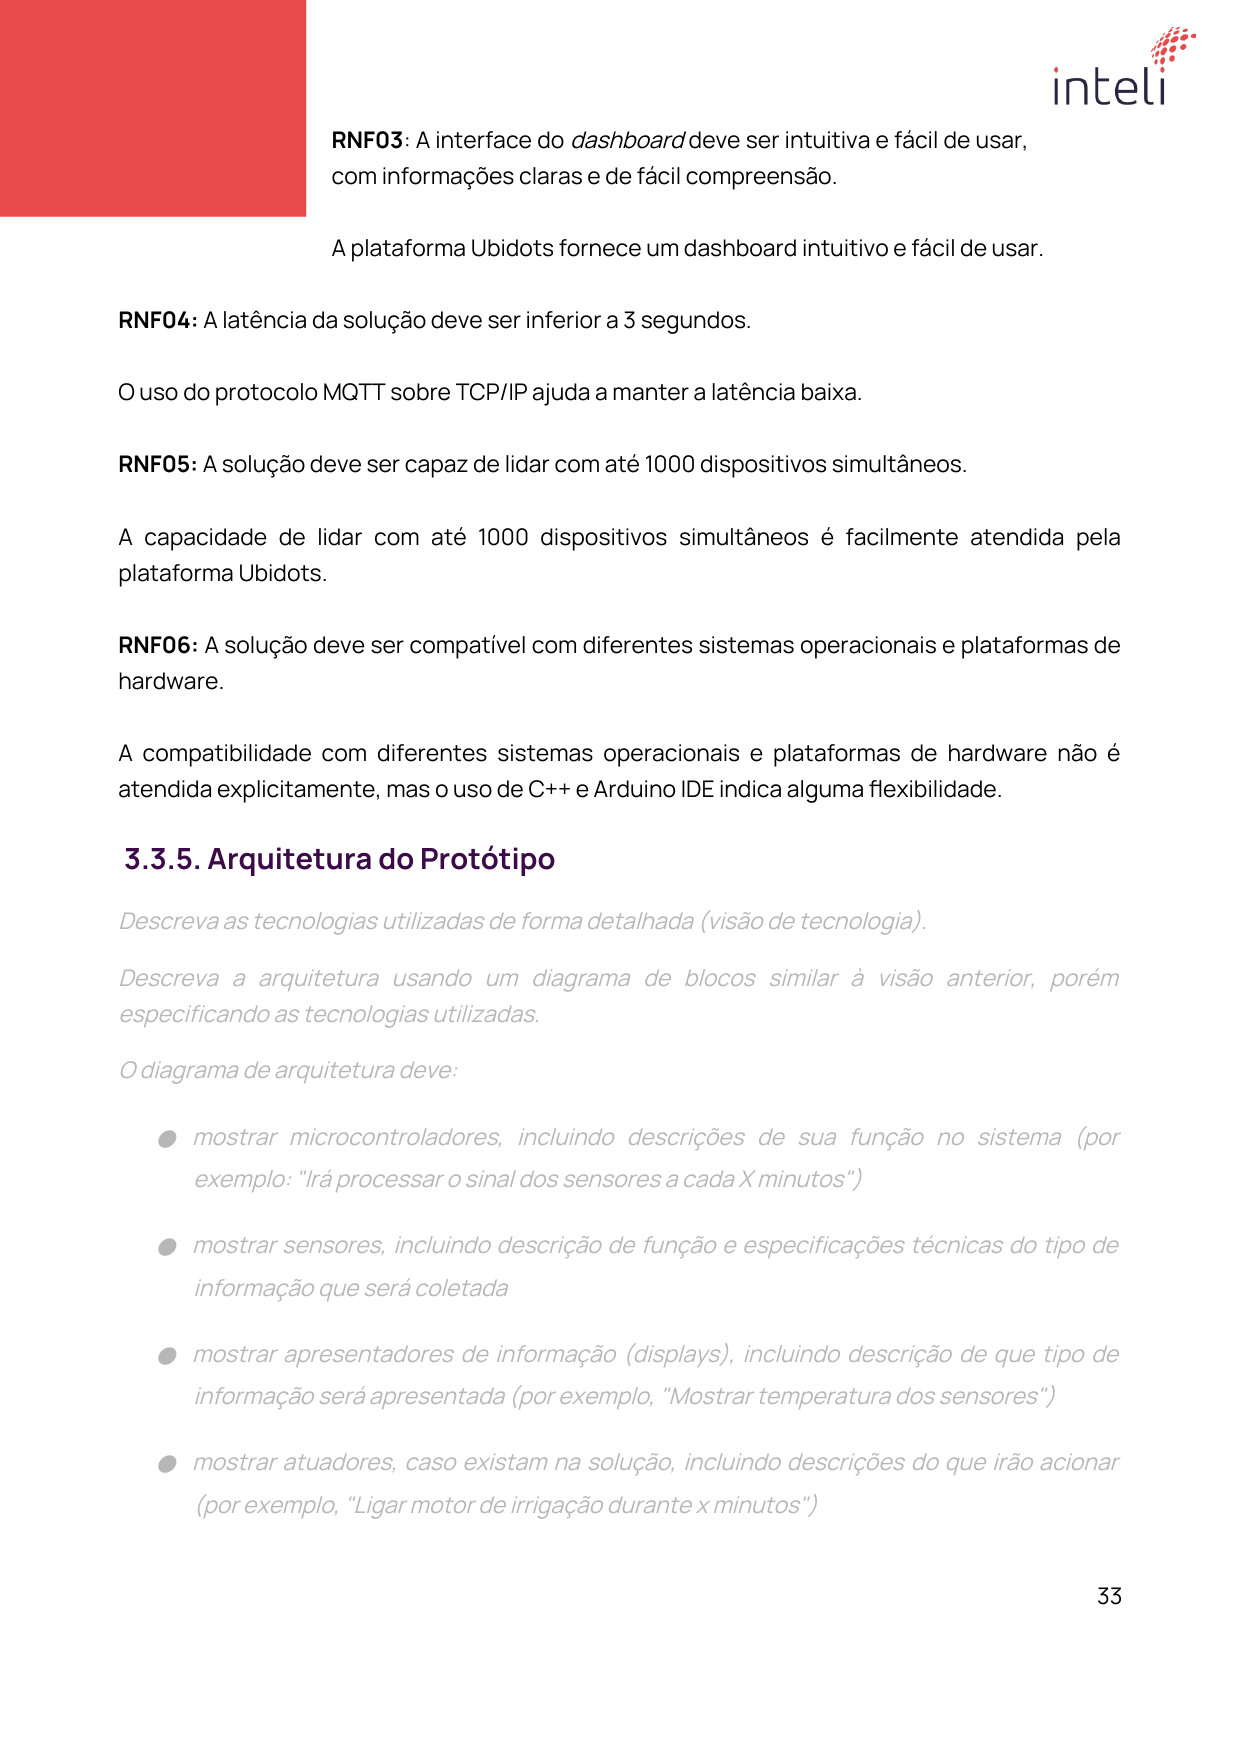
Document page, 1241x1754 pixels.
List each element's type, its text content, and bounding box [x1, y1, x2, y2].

list mostrar apresentadores de informação (displays), incluindo descrição de que tipo de informação será apresentada (por exemplo, "Mostrar temperatura dos sensores") [156, 1328, 1122, 1411]
text RNF03: A interface do dashboard deve ser intuitiva e fácil de usar, com informações claras e de fácil compreensão. [118, 124, 1122, 191]
text O diagrama de arquitetura deve: [118, 1054, 1122, 1086]
list mostrar sensores, incluindo descrição de função e especificações técnicas do tipo de informação que será coletada [156, 1220, 1122, 1303]
text 3.3.5. Arquitetura do Protótipo [118, 838, 1122, 878]
text RNF05: A solução deve ser capaz de lidar com até 1000 dispositivos simultâneos. [118, 448, 1122, 480]
text A plataforma Ubidots fornece um dashboard intuitivo e fácil de usar. [118, 232, 1122, 263]
text A capacidade de lidar com até 1000 dispositivos simultâneos é facilmente atendida pela plataforma Ubidots. [118, 520, 1122, 588]
text A compatibilidade com diferentes sistemas operacionais e plataformas de hardware não é atendida explicitamente, mas o uso de C++ e Arduino IDE indica alguma flexibilidade. [118, 737, 1122, 804]
list mostrar atuadores, caso existam na solução, incluindo descrições do que irão acionar (por exemplo, "Ligar motor de irrigação durante x minutos") [156, 1437, 1122, 1520]
list mostrar microcontroladores, incluindo descrições de sua função no sistema (por exemplo: "Irá processar o sinal dos sensores a cada X minutos") [156, 1111, 1122, 1194]
text O uso do protocolo MQTT sobre TCP/IP ajuda a manter a latência baixa. [118, 376, 1122, 408]
text RNF04: A latência da solução deve ser inferior a 3 segundos. [118, 304, 1122, 336]
text RNF06: A solução deve ser compatível com diferentes sistemas operacionais e plataformas de hardware. [118, 628, 1122, 696]
text Descreva as tecnologias utilizadas de forma detalhada (visão de tecnologia). [118, 904, 1122, 936]
picture [1054, 27, 1197, 105]
picture [0, 0, 307, 217]
text Descreva a arquitetura usando um diagrama de blocos similar à visão anterior, porém especificando as tecnologias utilizadas. [118, 961, 1122, 1029]
